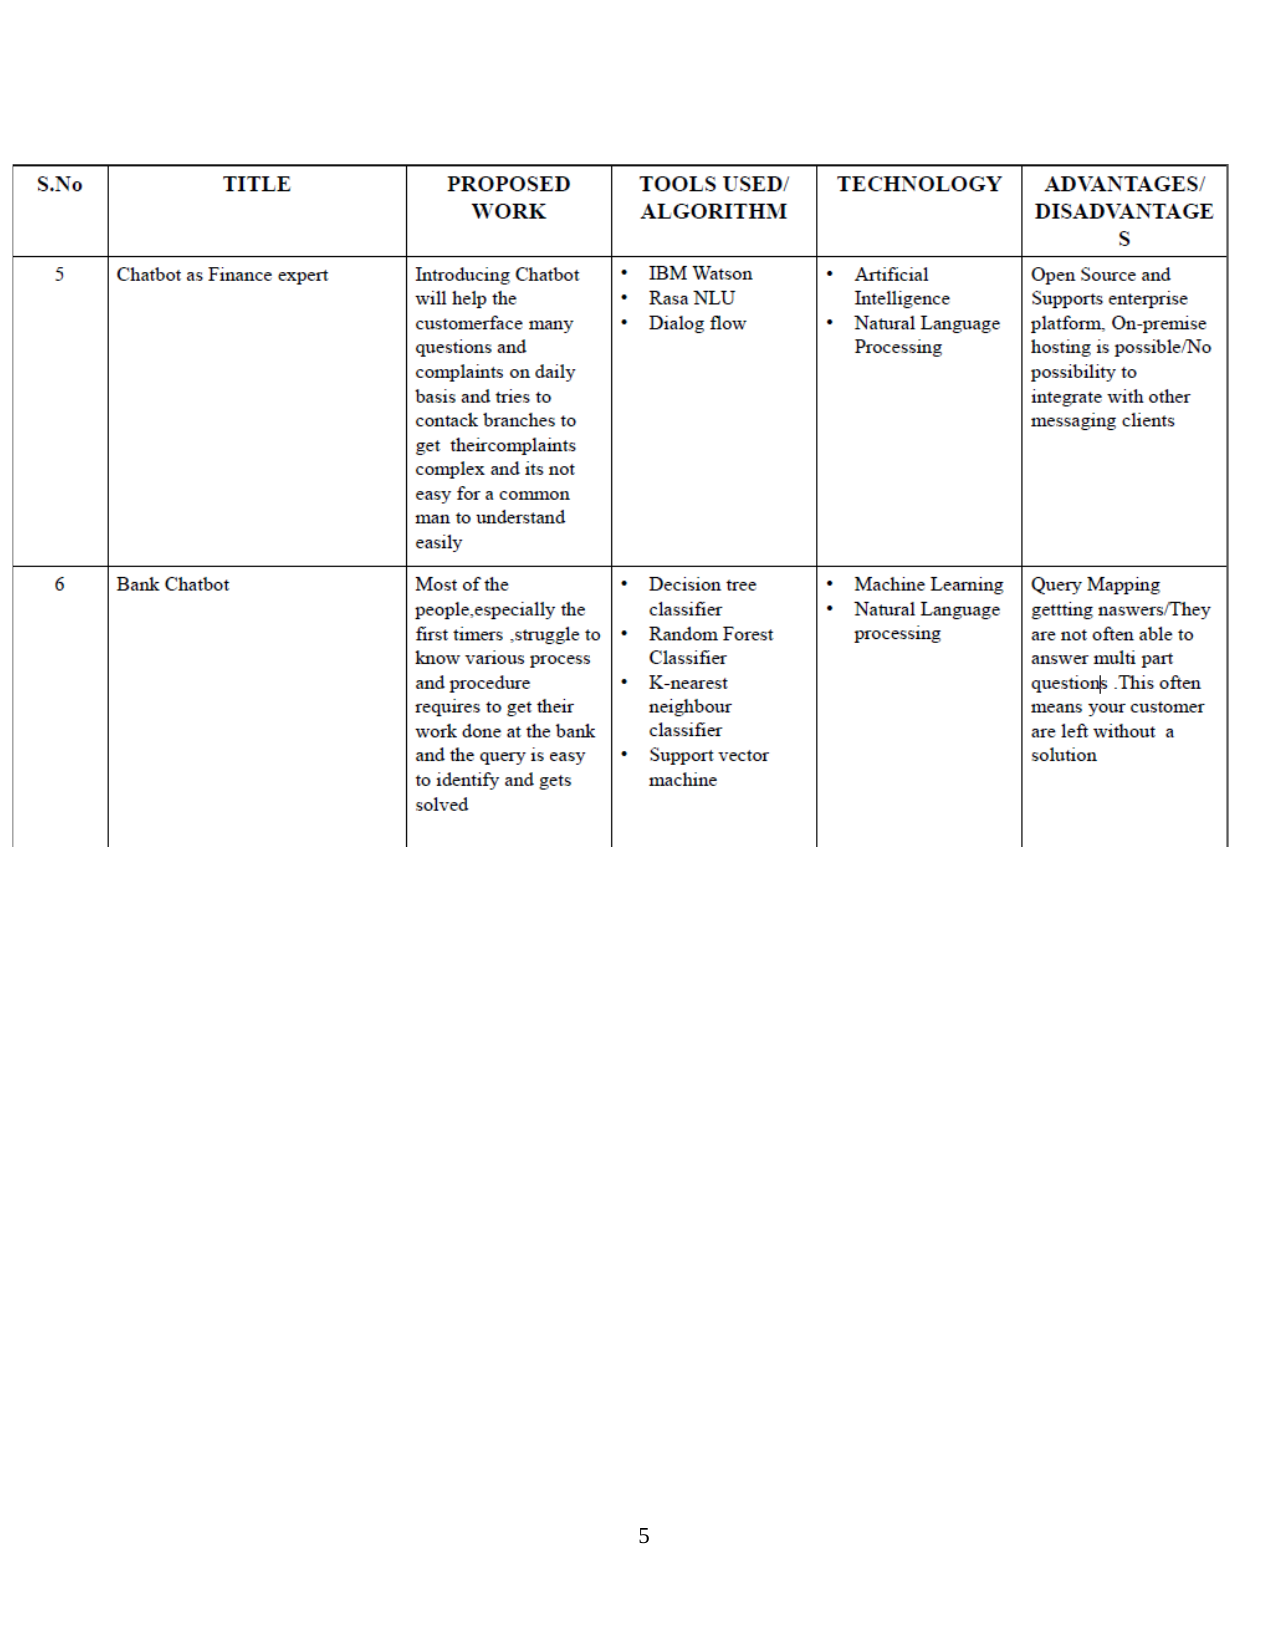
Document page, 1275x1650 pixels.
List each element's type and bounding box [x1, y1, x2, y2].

picture [12, 164, 1229, 847]
